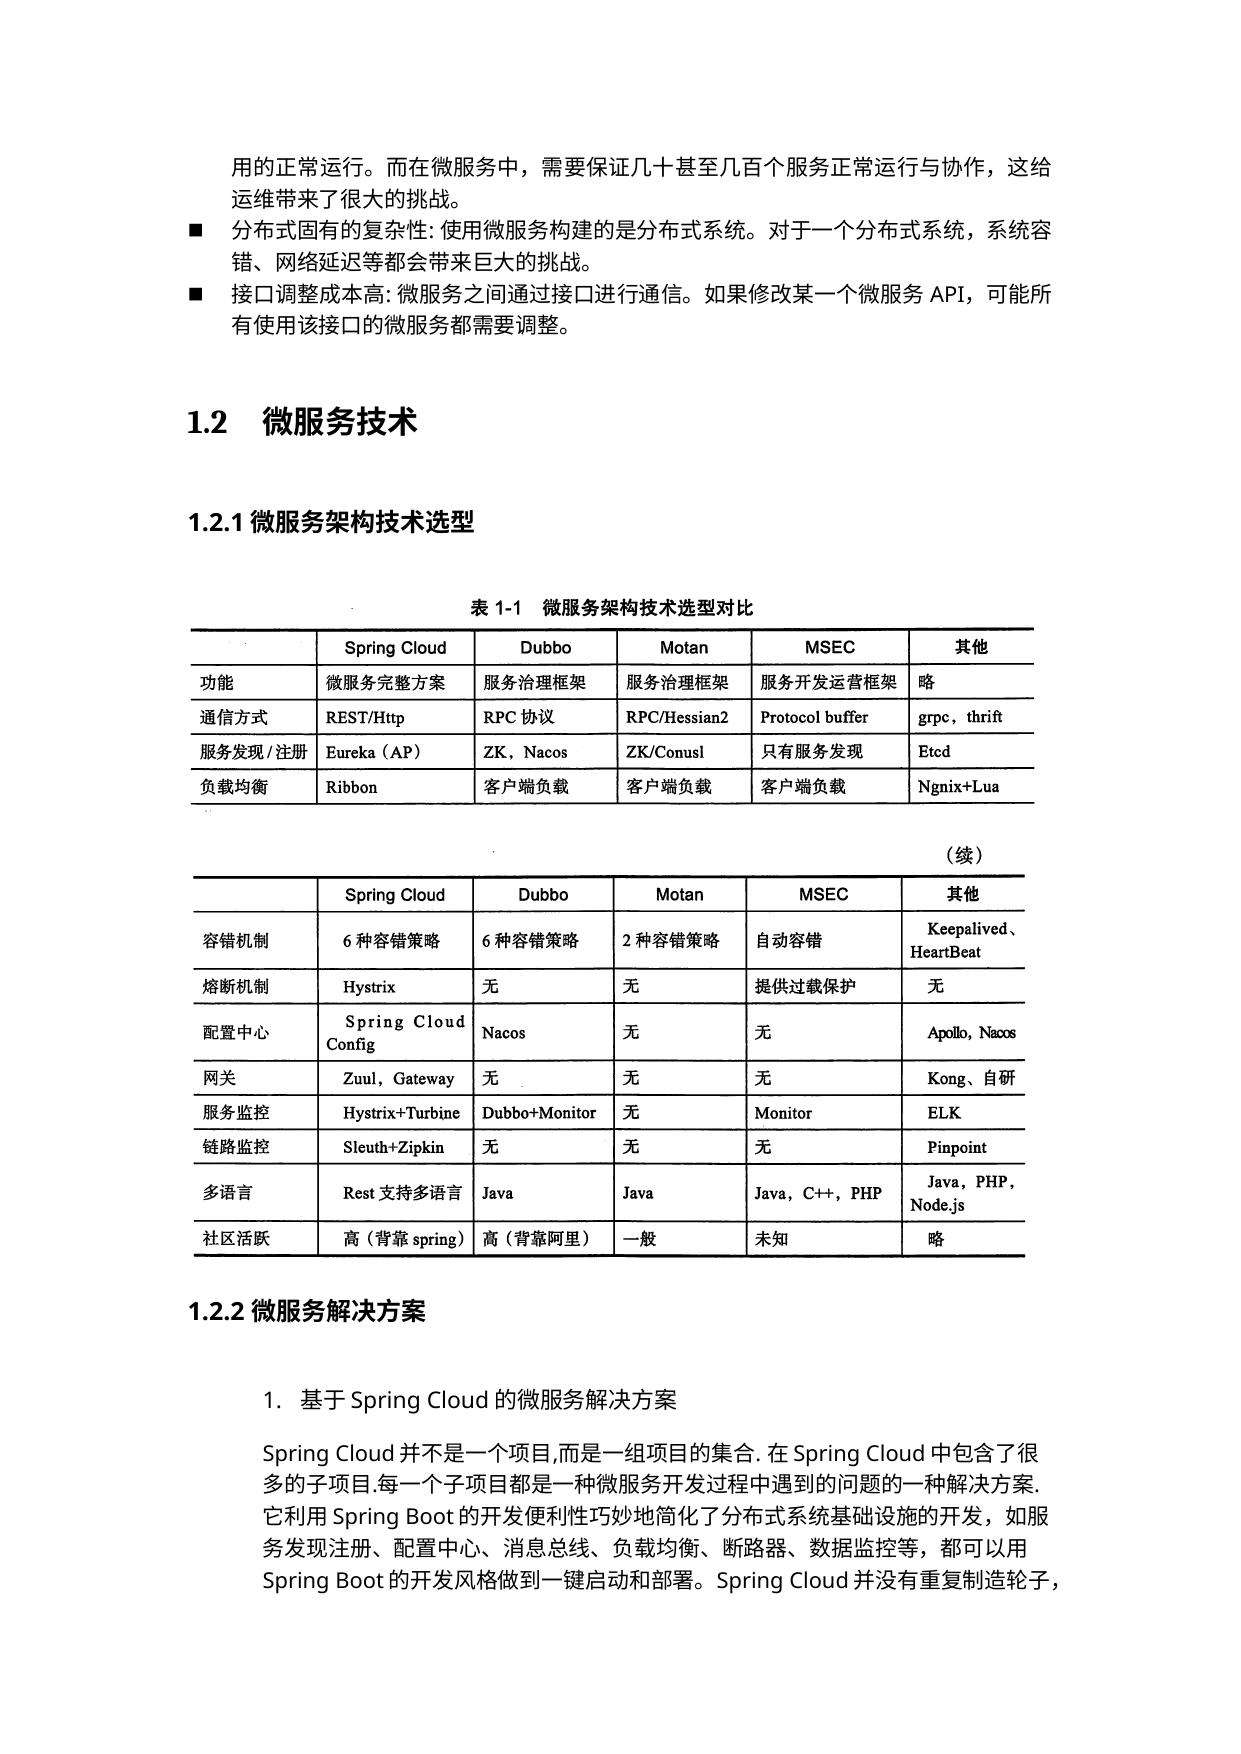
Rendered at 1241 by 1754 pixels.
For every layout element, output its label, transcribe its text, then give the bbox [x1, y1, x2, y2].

list 分布式固有的复杂性: 使用微服务构建的是分布式系统。对于一个分布式系统，系统容错、网络延迟等都会带来巨大的挑战。 [187, 213, 1053, 277]
list 基于Spring Cloud的微服务解决方案 [262, 1382, 1053, 1415]
subtitle 1.2.2 微服务解决方案 [187, 1292, 1053, 1328]
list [187, 150, 1053, 213]
list 接口调整成本高: 微服务之间通过接口进行通信。如果修改某一个微服务API，可能所有使用该接口的微服务都需要调整。 [187, 277, 1053, 340]
subtitle 微服务技术 [187, 397, 1053, 442]
subtitle 1.2.1微服务架构技术选型 [187, 502, 1053, 538]
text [262, 1436, 1053, 1594]
